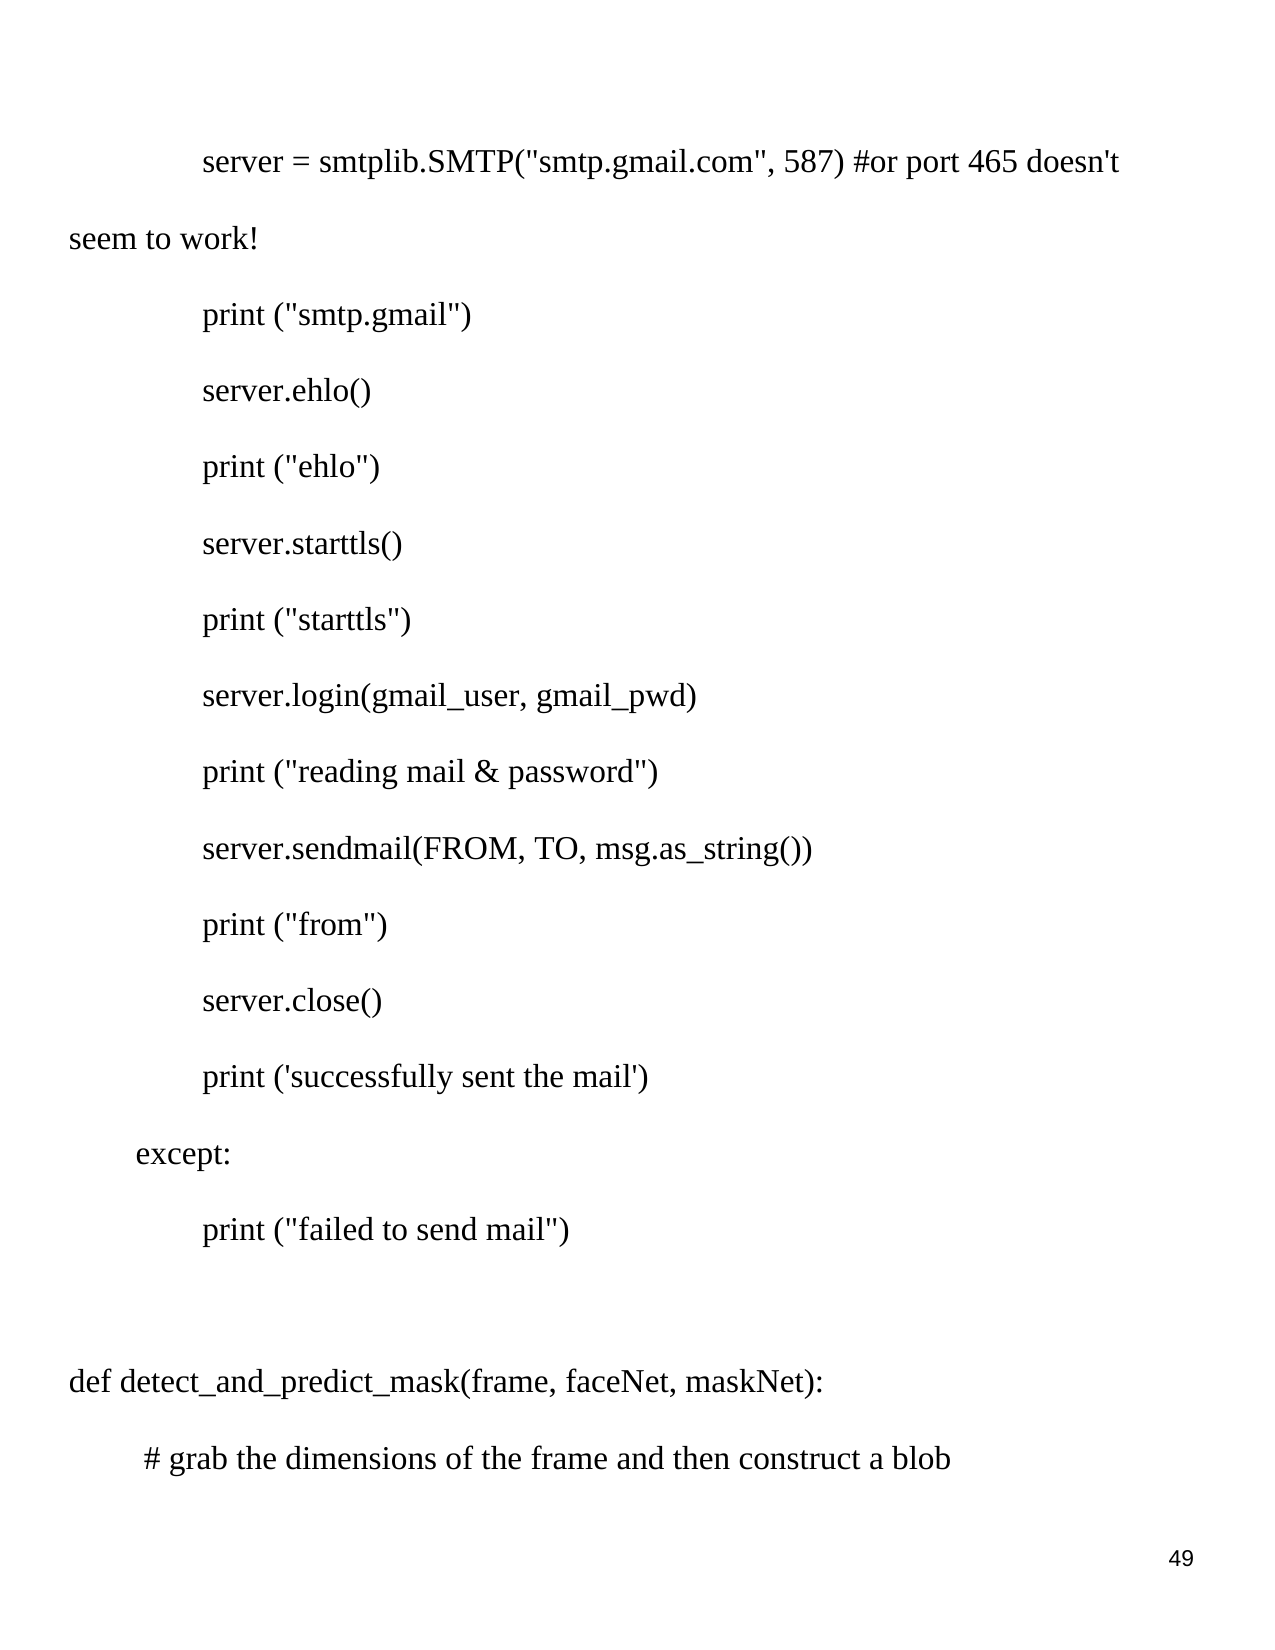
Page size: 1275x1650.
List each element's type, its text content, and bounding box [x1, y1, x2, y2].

text server = smtplib.SMTP("smtp.gmail.com", 587) #or port 465 doesn't seem to work! [69, 142, 1155, 256]
text server.login(gmail_user, gmail_pwd) [69, 675, 1155, 714]
text print ("smtp.gmail") [69, 294, 1155, 332]
text server.ehlo() [69, 370, 1155, 409]
text server.starttls() [69, 523, 1155, 561]
text print ("failed to send mail") [69, 1209, 1155, 1247]
text print ('successfully sent the mail') [69, 1057, 1155, 1095]
text except: [69, 1133, 1155, 1171]
text print ("ehlo") [69, 447, 1155, 485]
text # grab the dimensions of the frame and then construct a blob [69, 1438, 1155, 1476]
text server.close() [69, 980, 1155, 1019]
text server.sendmail(FROM, TO, msg.as_string()) [69, 828, 1155, 866]
text print ("reading mail & password") [69, 752, 1155, 790]
text def detect_and_predict_mask(frame, faceNet, maskNet): [69, 1362, 1155, 1400]
text print ("from") [69, 904, 1155, 942]
text print ("starttls") [69, 599, 1155, 637]
